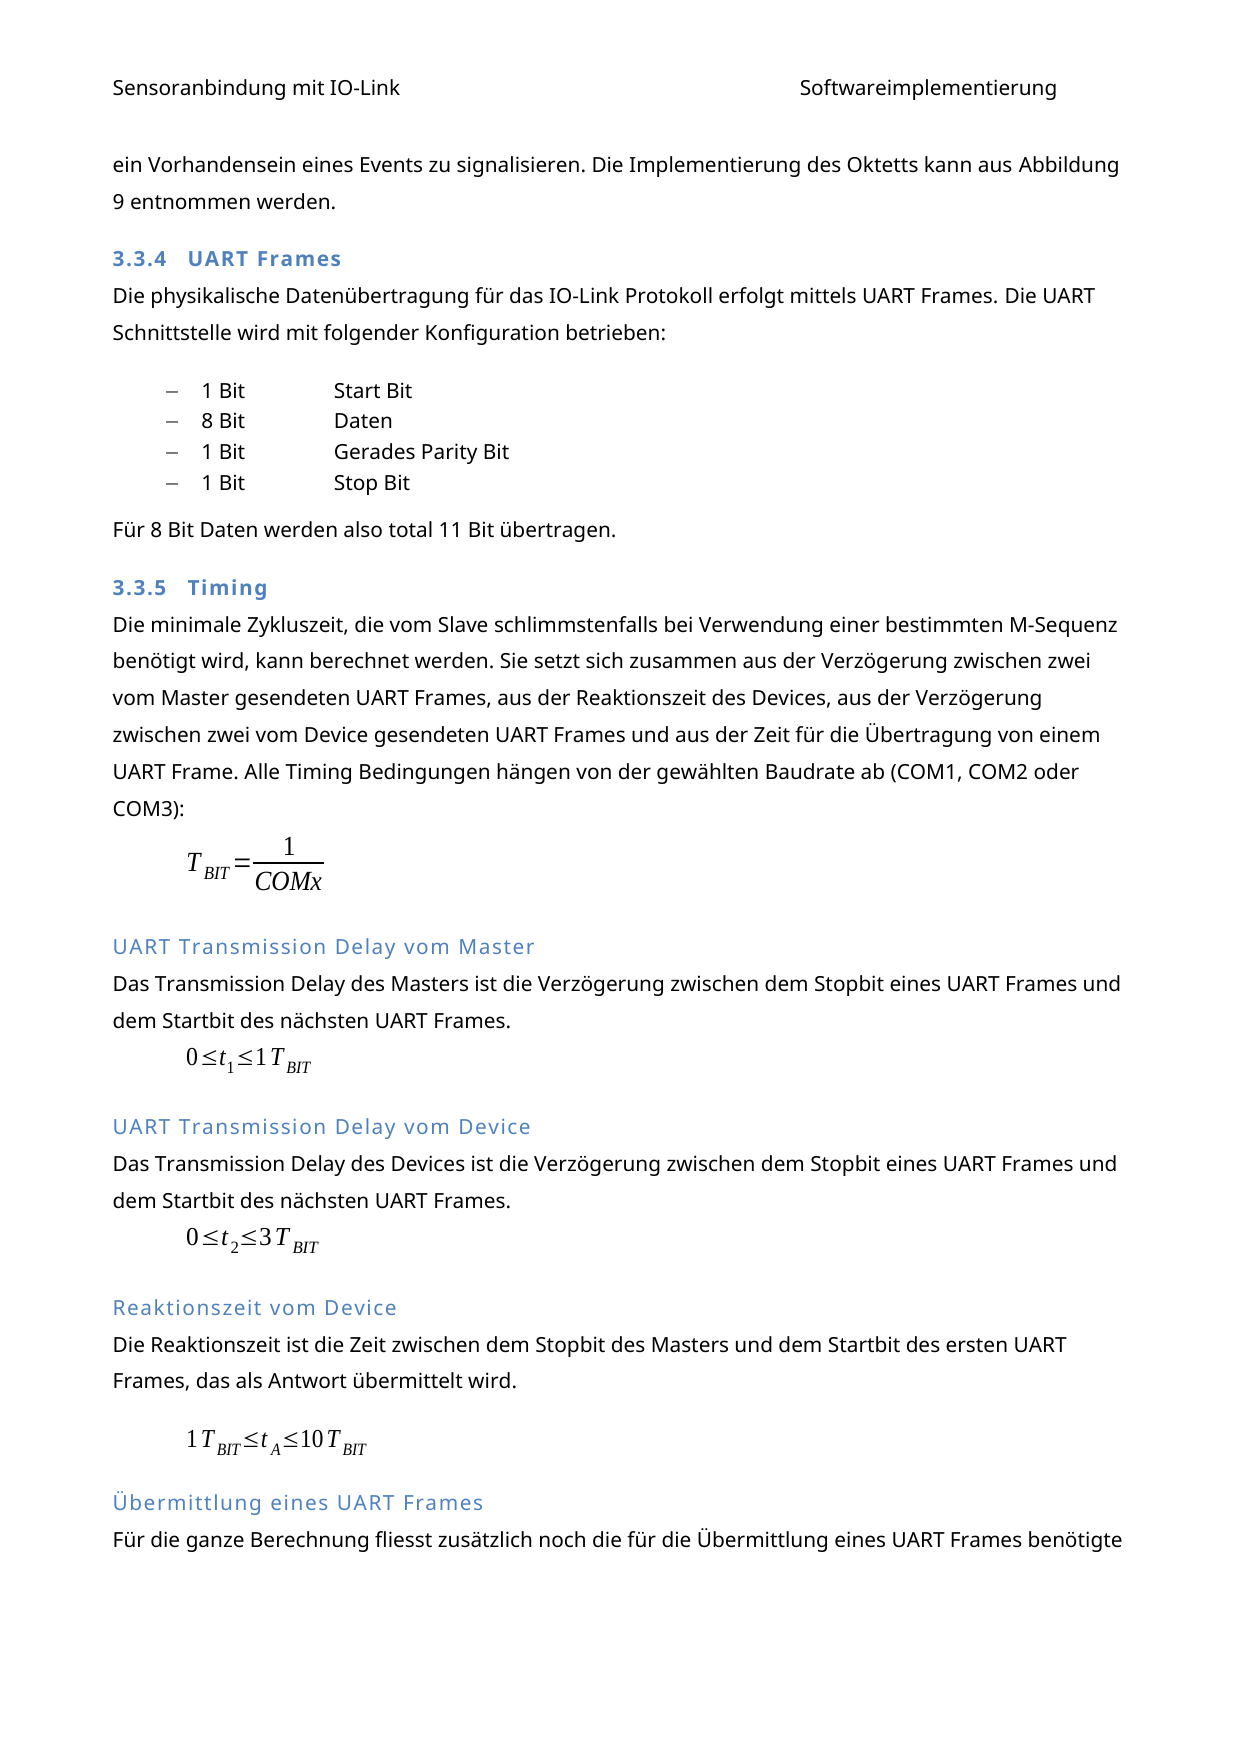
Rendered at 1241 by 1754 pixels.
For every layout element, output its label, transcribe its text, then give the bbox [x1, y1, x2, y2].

subtitle Timing [112, 573, 1128, 601]
list 1 Bit Start Bit [164, 376, 1128, 404]
text UART Transmission Delay vom Device Das Transmission Delay des Devices ist die Verzögerung zwischen dem Stopbit eines UART Frames und dem Startbit des nächsten UART Frames. [112, 1112, 1128, 1264]
text Reaktionszeit vom Device Die Reaktionszeit ist die Zeit zwischen dem Stopbit des Masters und dem Startbit des ersten UART Frames, das als Antwort übermittelt wird. [112, 1293, 1128, 1395]
text Die minimale Zykluszeit, die vom Slave schlimmstenfalls bei Verwendung einer bestimmten M-Sequenz benötigt wird, kann berechnet werden. Sie setzt sich zusammen aus der Verzögerung zwischen zwei vom Master gesendeten UART Frames, aus der Reaktionszeit des Devices, aus der Verzögerung zwischen zwei vom Device gesendeten UART Frames und aus der Zeit für die Übertragung von einem UART Frame. Alle Timing Bedingungen hängen von der gewählten Baudrate ab (COM1, COM2 oder COM3): [112, 610, 1128, 903]
list 1 Bit Gerades Parity Bit [164, 437, 1128, 466]
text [112, 1488, 1128, 1553]
text Die physikalische Datenübertragung für das IO-Link Protokoll erfolgt mittels UART Frames. Die UART Schnittstelle wird mit folgender Konfiguration betrieben: [112, 281, 1128, 347]
text Für 8 Bit Daten werden also total 11 Bit übertragen. [112, 515, 1128, 544]
list 8 Bit Daten [164, 407, 1128, 435]
text UART Transmission Delay vom Master Das Transmission Delay des Masters ist die Verzögerung zwischen dem Stopbit eines UART Frames und dem Startbit des nächsten UART Frames. [112, 932, 1128, 1083]
subtitle UART Frames [112, 244, 1128, 273]
list 1 Bit Stop Bit [164, 468, 1128, 496]
